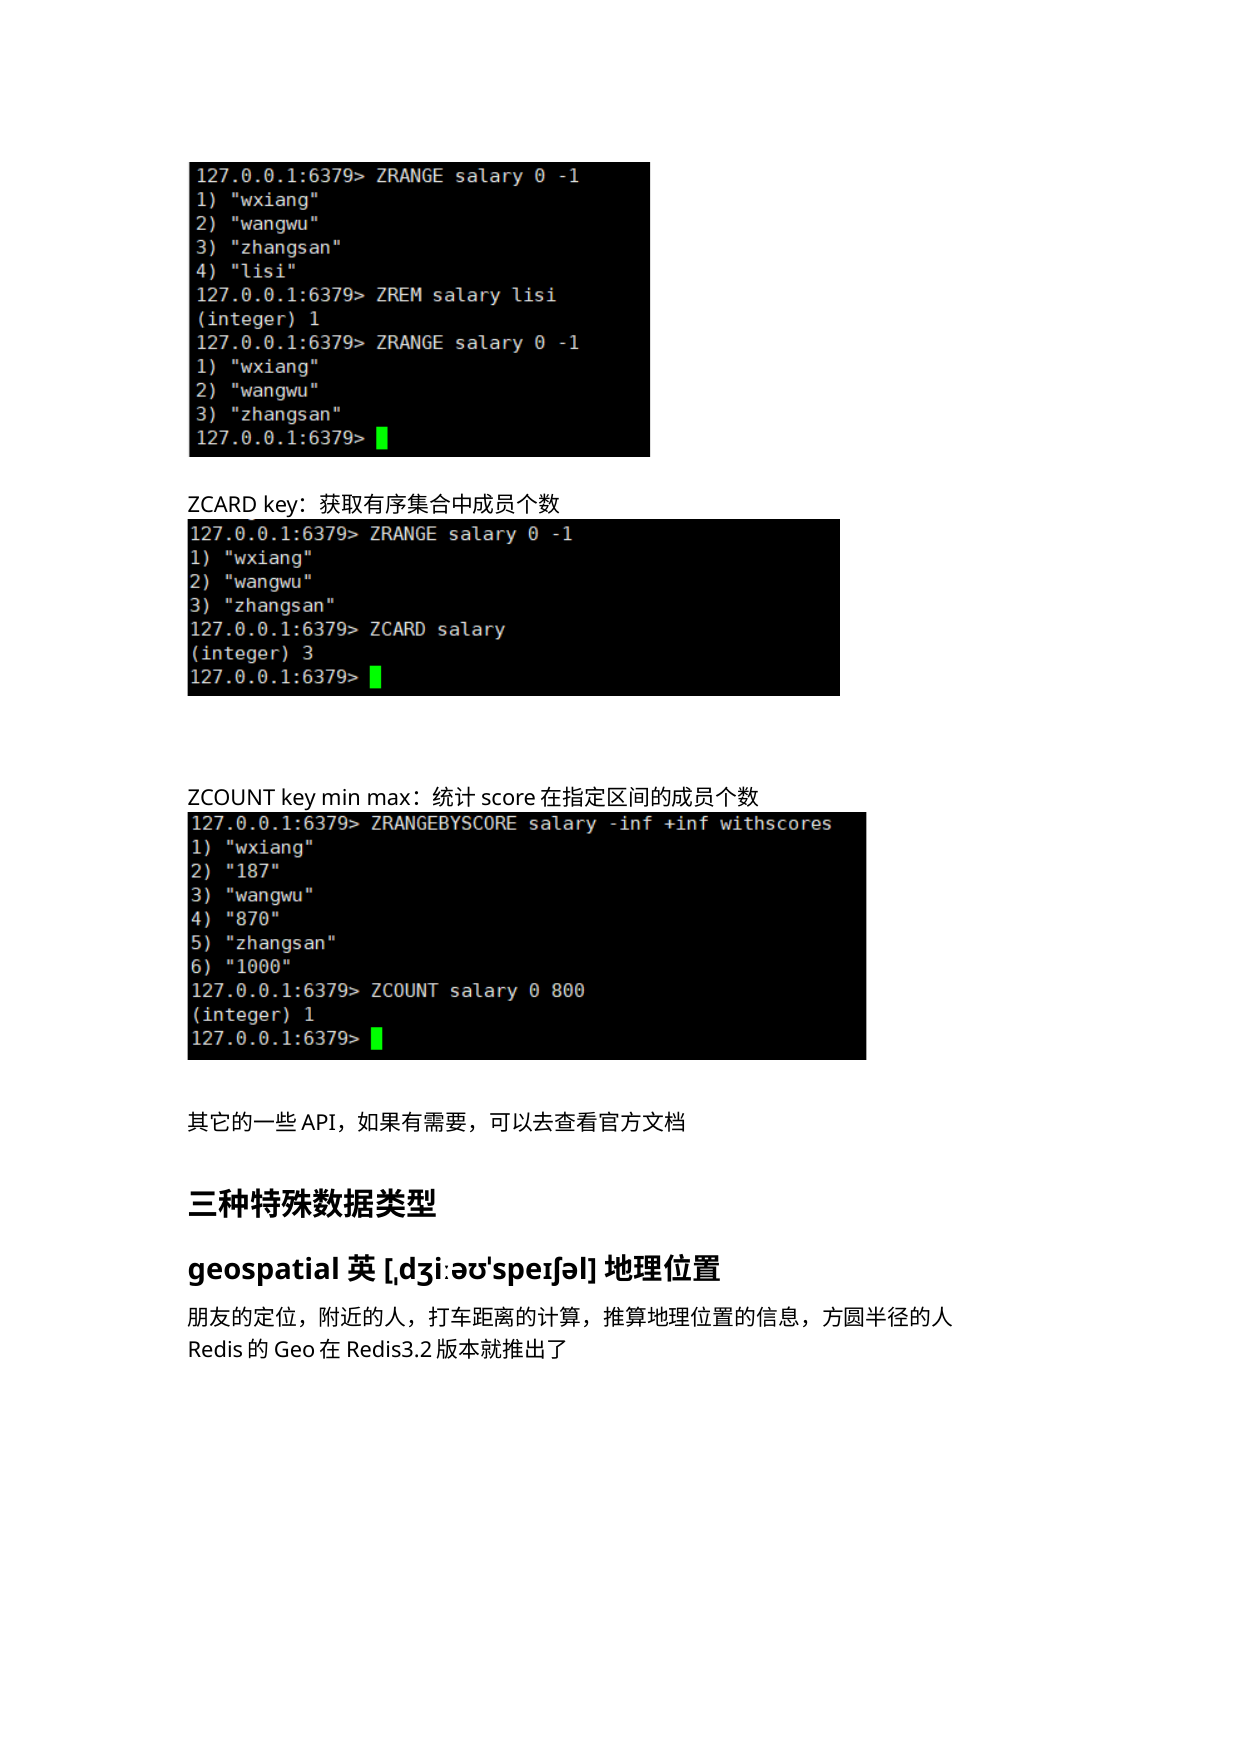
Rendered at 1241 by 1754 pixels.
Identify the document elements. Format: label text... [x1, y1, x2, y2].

picture [187, 162, 650, 457]
text Redis的Geo在Redis3.2版本就推出了 [187, 1332, 1053, 1364]
text ZCOUNT key min max：统计score在指定区间的成员个数 [187, 779, 1053, 812]
text 三种特殊数据类型 [187, 1169, 1053, 1234]
text geospatial 英 [ˌdʒiːəʊˈspeɪʃəl] 地理位置 [187, 1234, 1053, 1299]
text ZCARD key：获取有序集合中成员个数 [187, 487, 1053, 519]
text 朋友的定位，附近的人，打车距离的计算，推算地理位置的信息，方圆半径的人 [187, 1299, 1053, 1332]
picture [187, 519, 840, 696]
picture [187, 812, 867, 1060]
text 其它的一些API，如果有需要，可以去查看官方文档 [187, 1104, 1053, 1137]
